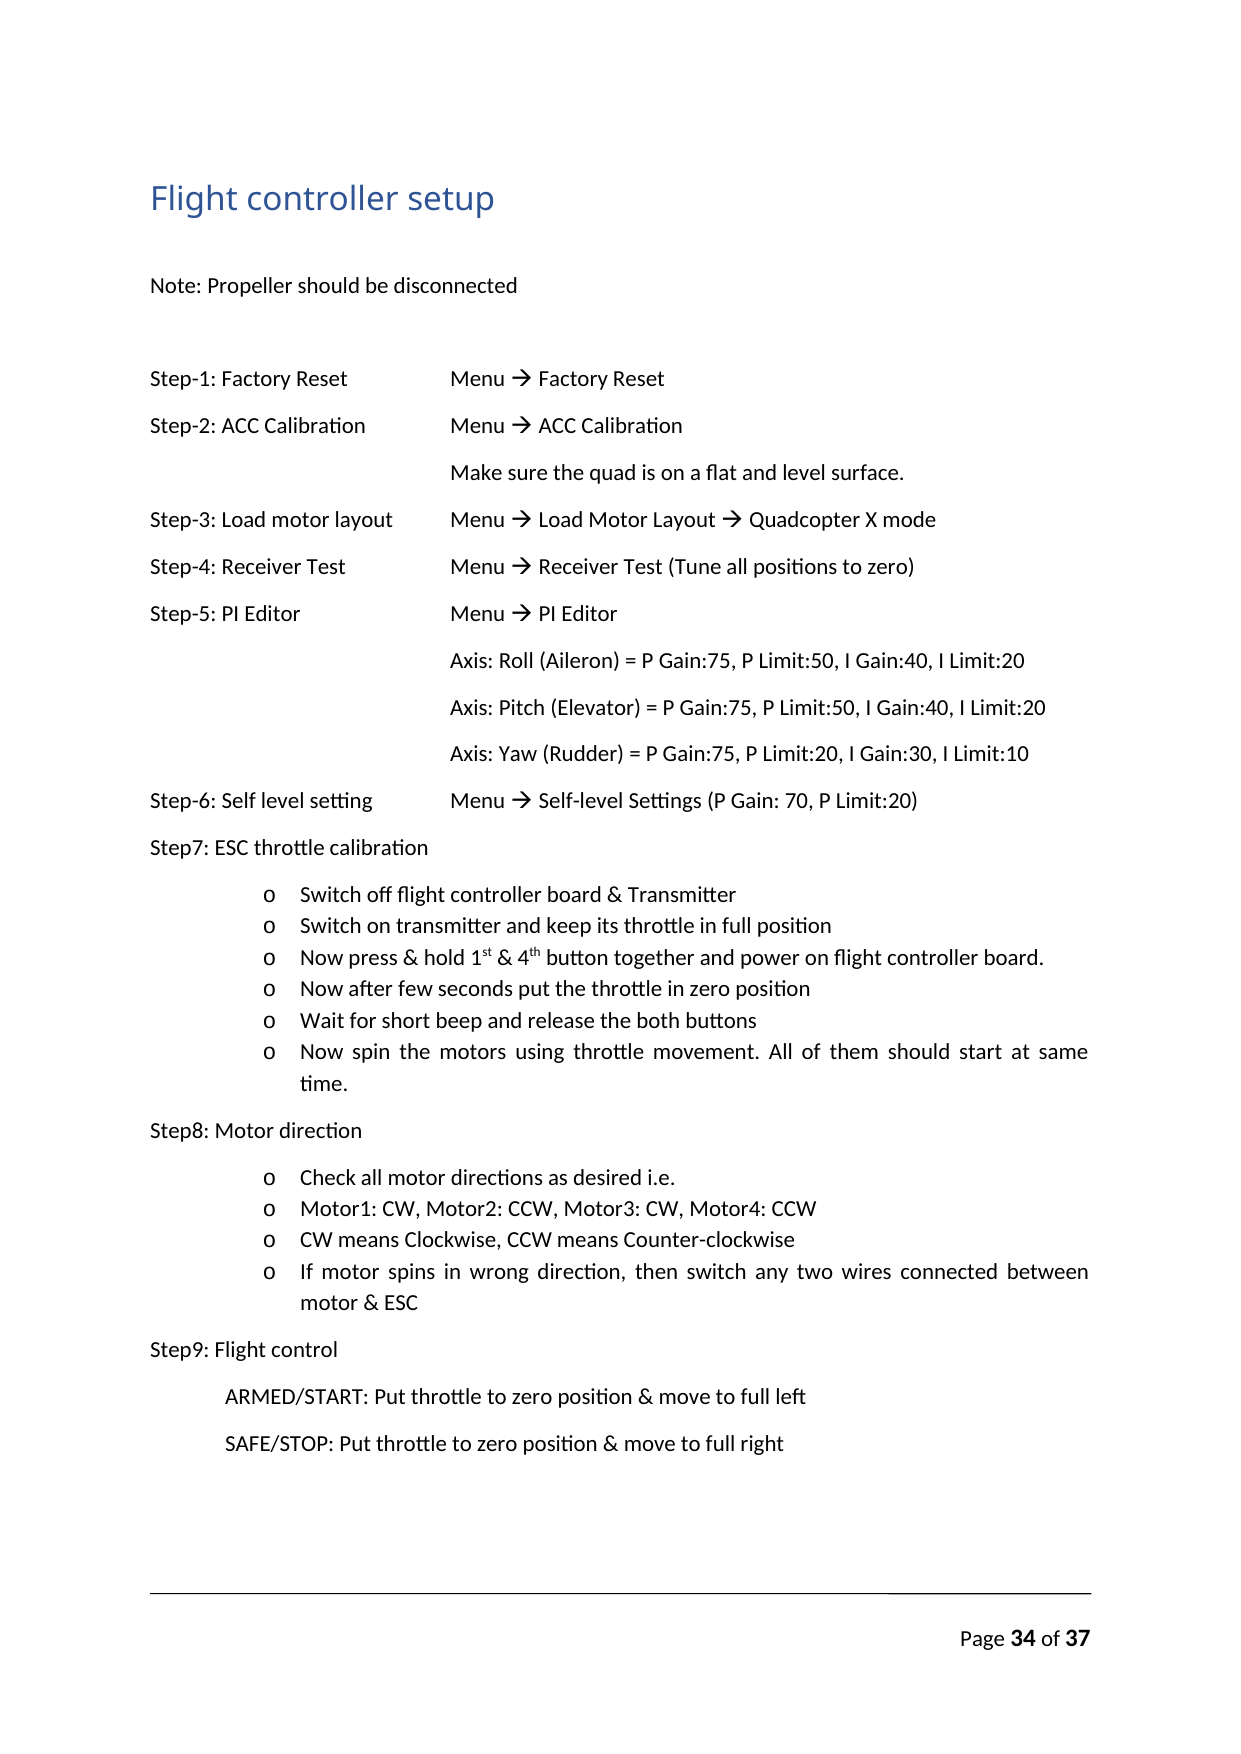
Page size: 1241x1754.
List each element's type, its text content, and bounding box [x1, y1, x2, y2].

text Axis: Pitch (Elevator) = P Gain:75, P Limit:50, I Gain:40, I Limit:20 [150, 693, 1090, 721]
list Now spin the motors using throttle movement. All of them should start at same time. [262, 1037, 1090, 1097]
text Step-5: PI Editor Menu PI Editor [150, 599, 1090, 627]
list Check all motor directions as desired i.e. [262, 1163, 1090, 1192]
subtitle Flight controller setup [150, 175, 1090, 220]
text Step-3: Load motor layout Menu Load Motor Layout Quadcopter X mode [150, 505, 1090, 533]
text Axis: Roll (Aileron) = P Gain:75, P Limit:50, I Gain:40, I Limit:20 [150, 646, 1090, 674]
list Wait for short beep and release the both buttons [262, 1006, 1090, 1035]
text Step-4: Receiver Test Menu Receiver Test (Tune all positions to zero) [150, 552, 1090, 580]
list Switch off flight controller board & Transmitter [262, 880, 1090, 909]
list CW means Clockwise, CCW means Counter-clockwise [262, 1226, 1090, 1255]
text Step-2: ACC Calibration Menu ACC Calibration [150, 411, 1090, 439]
list Now after few seconds put the throttle in zero position [262, 974, 1090, 1004]
text Step8: Motor direction [150, 1116, 1090, 1144]
text Axis: Yaw (Rudder) = P Gain:75, P Limit:20, I Gain:30, I Limit:10 [150, 739, 1090, 768]
text SAFE/STOP: Put throttle to zero position & move to full right [150, 1429, 1090, 1457]
text ARMED/START: Put throttle to zero position & move to full left [150, 1382, 1090, 1410]
list Switch on transmitter and keep its throttle in full position [262, 912, 1090, 941]
list Now press & hold 1st & 4th button together and power on flight controller board. [262, 943, 1090, 972]
list Motor1: CW, Motor2: CCW, Motor3: CW, Motor4: CCW [262, 1194, 1090, 1223]
text Make sure the quad is on a flat and level surface. [150, 458, 1090, 486]
text Note: Propeller should be disconnected [150, 271, 1090, 299]
text Step-6: Self level setting Menu Self-level Settings (P Gain: 70, P Limit:20) [150, 786, 1090, 814]
text Step9: Flight control [150, 1335, 1090, 1363]
text Step-1: Factory Reset Menu Factory Reset [150, 364, 1090, 393]
text Step7: ESC throttle calibration [150, 833, 1090, 861]
list If motor spins in wrong direction, then switch any two wires connected between motor & ESC [262, 1257, 1090, 1316]
